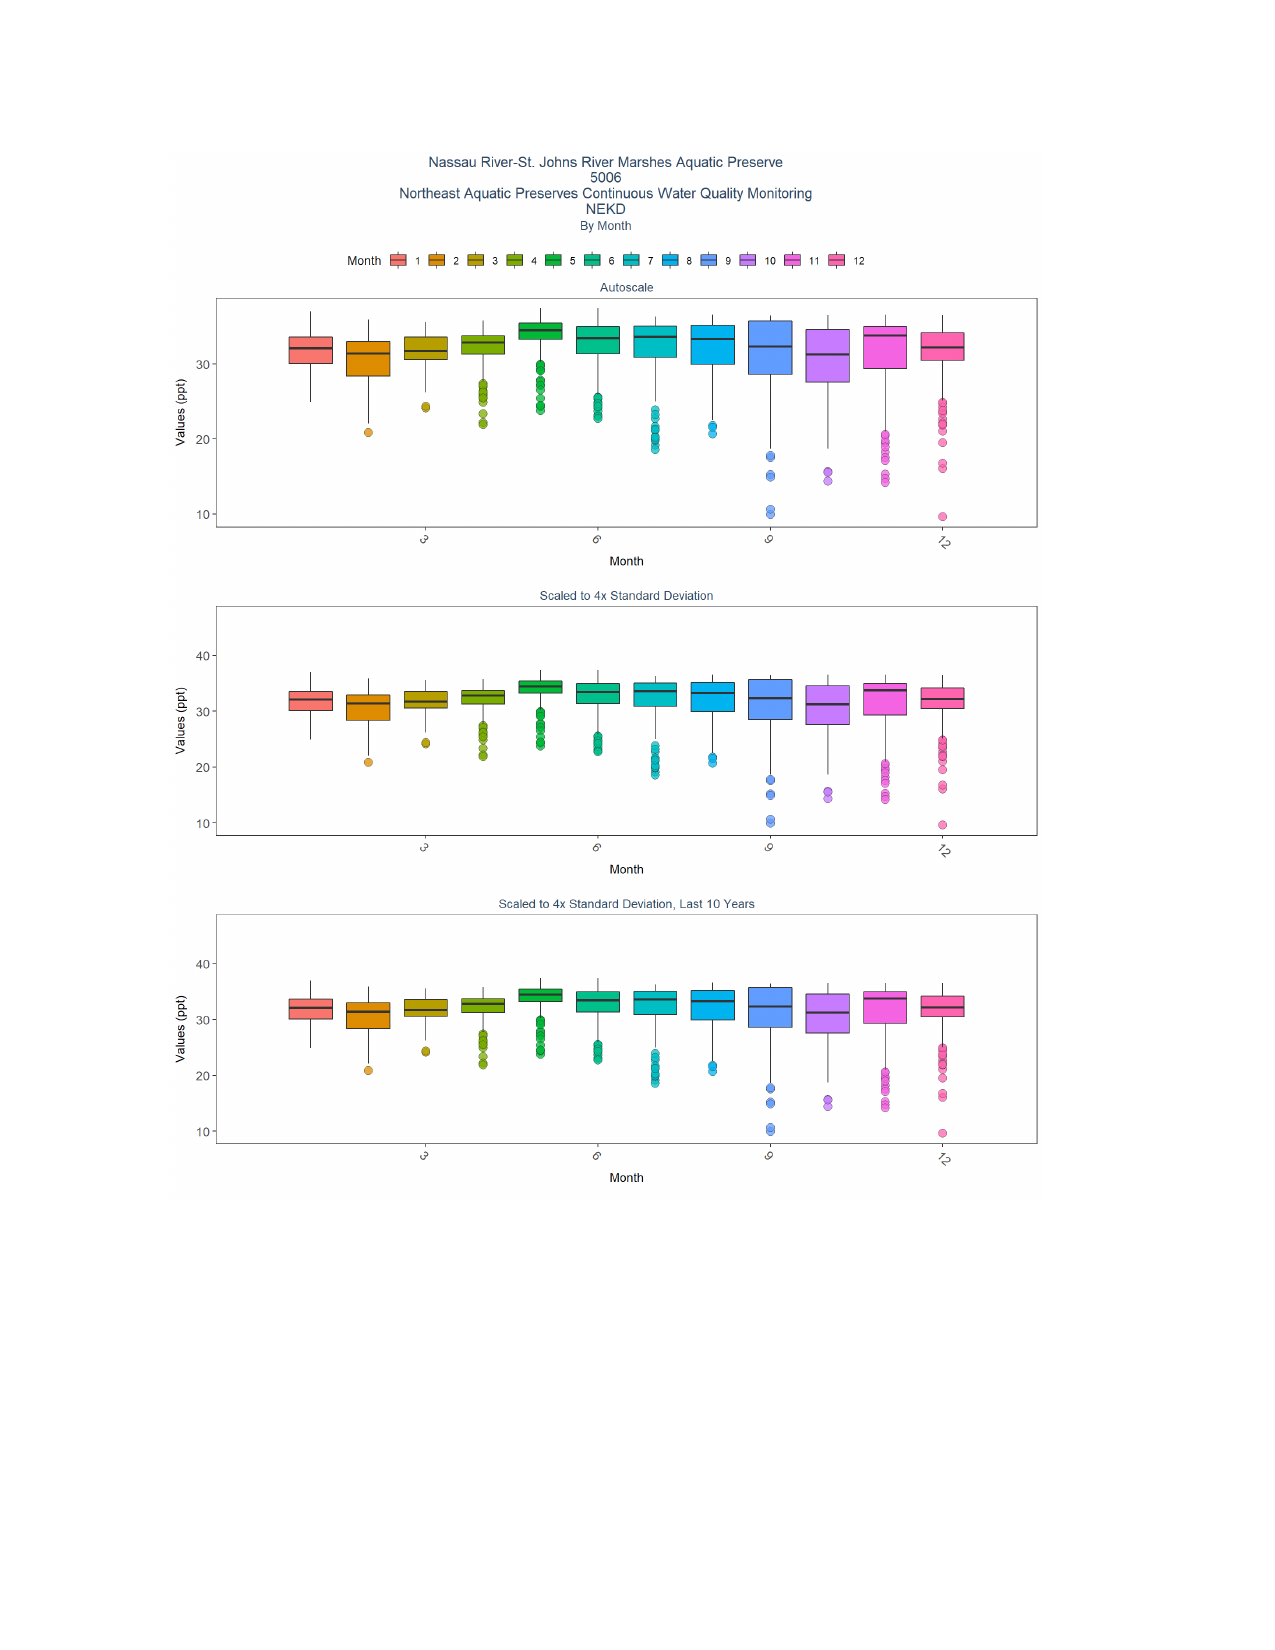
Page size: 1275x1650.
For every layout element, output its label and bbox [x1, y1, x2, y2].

picture [168, 150, 1044, 1200]
